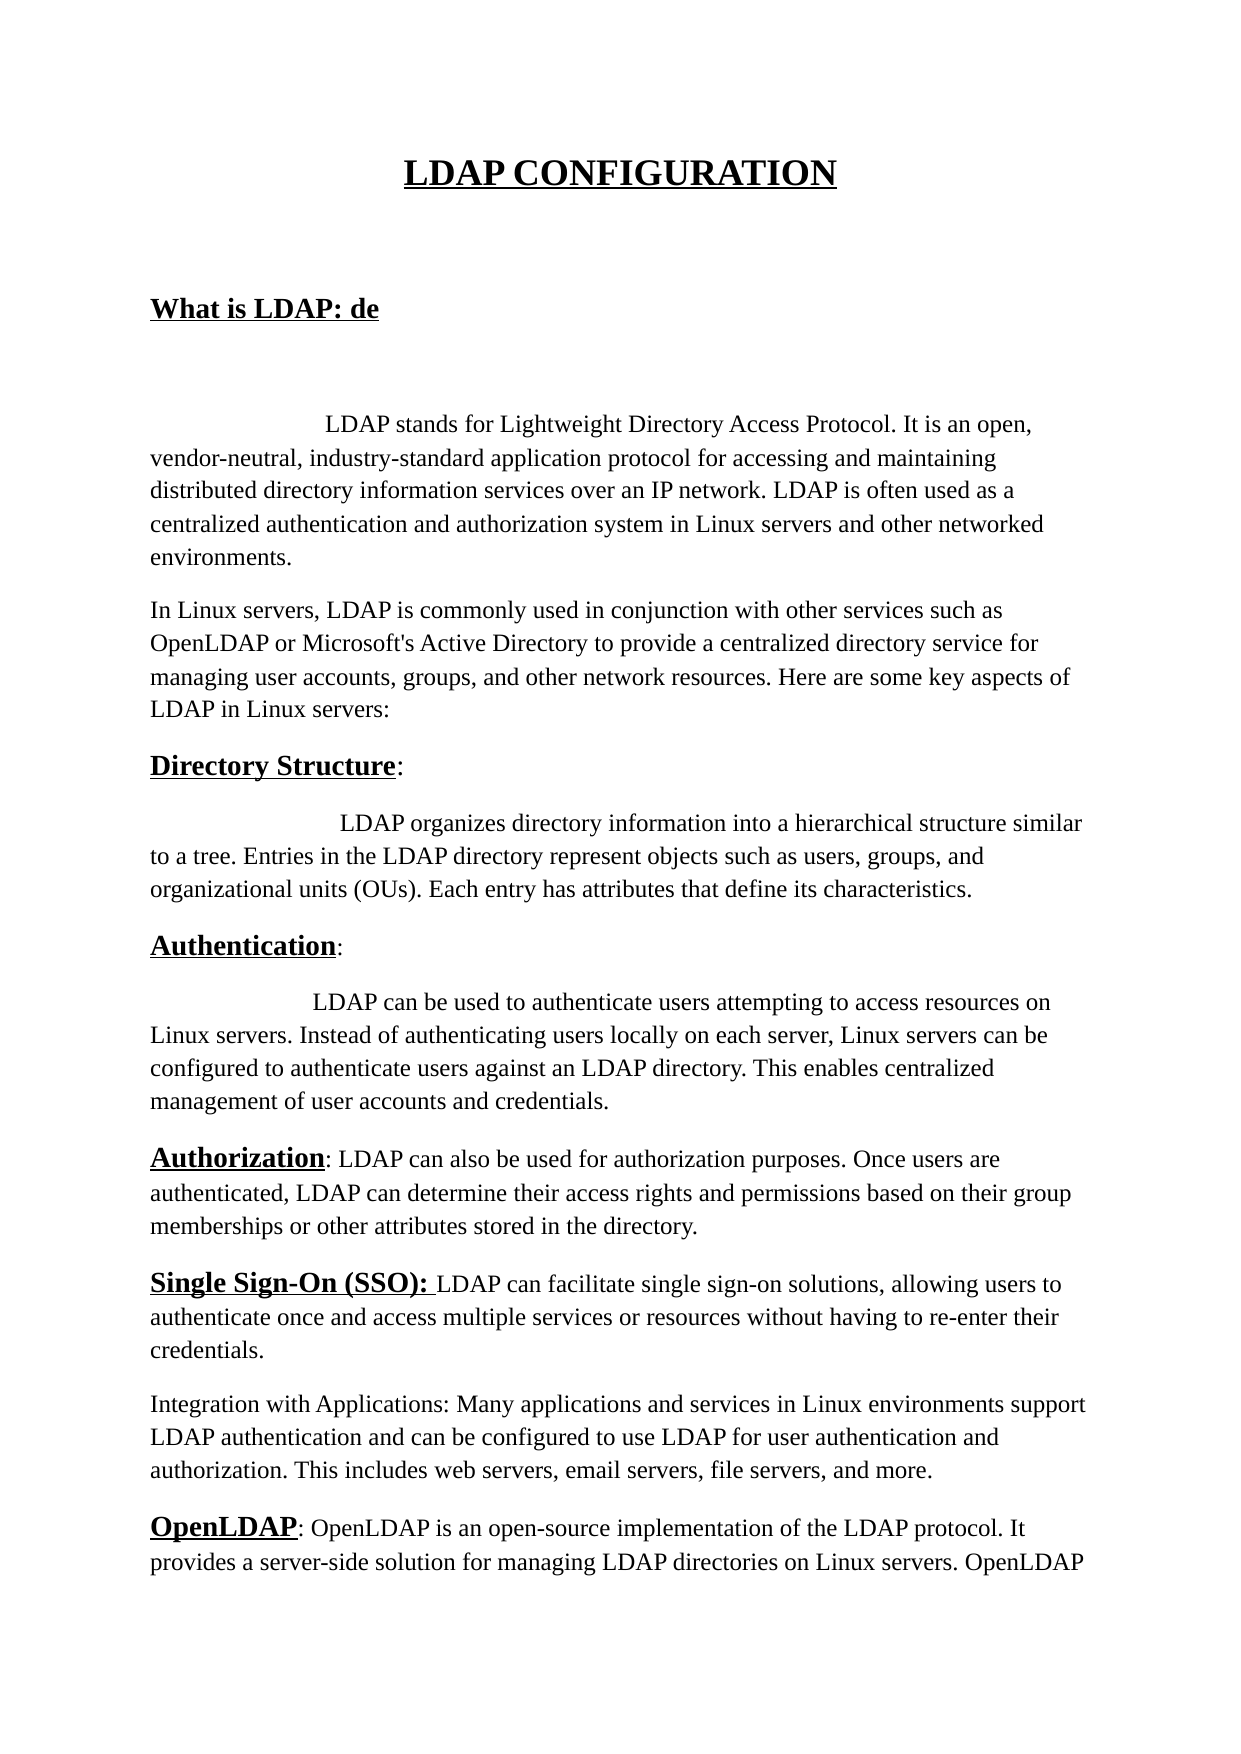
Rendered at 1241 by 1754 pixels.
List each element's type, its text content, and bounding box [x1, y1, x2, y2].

text LDAP CONFIGURATION [150, 150, 1090, 193]
text Integration with Applications: Many applications and services in Linux environments support LDAP authentication and can be configured to use LDAP for user authentication and authorization. This includes web servers, email servers, file servers, and more. [150, 1389, 1090, 1484]
text Directory Structure: [150, 748, 1090, 782]
text What is LDAP: de [150, 291, 1090, 324]
text LDAP can be used to authenticate users attempting to access resources on Linux servers. Instead of authenticating users locally on each server, Linux servers can be configured to authenticate users against an LDAP directory. This enables centralized management of user accounts and credentials. [150, 987, 1090, 1115]
text In Linux servers, LDAP is commonly used in conjunction with other services such as OpenLDAP or Microsoft's Active Directory to provide a centralized directory service for managing user accounts, groups, and other network resources. Here are some key aspects of LDAP in Linux servers: [150, 596, 1090, 723]
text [150, 1509, 1090, 1576]
text Authentication: [150, 928, 1090, 961]
text LDAP organizes directory information into a hierarchical structure similar to a tree. Entries in the LDAP directory represent objects such as users, groups, and organizational units (OUs). Each entry has attributes that define its characteristics. [150, 808, 1090, 903]
text LDAP stands for Lightweight Directory Access Protocol. It is an open, vendor-neutral, industry-standard application protocol for accessing and maintaining distributed directory information services over an IP network. LDAP is often used as a centralized authentication and authorization system in Linux servers and other networked environments. [150, 409, 1090, 570]
text Authorization: LDAP can also be used for authorization purposes. Once users are authenticated, LDAP can determine their access rights and permissions based on their group memberships or other attributes stored in the directory. [150, 1140, 1090, 1239]
text Single Sign-On (SSO): LDAP can facilitate single sign-on solutions, allowing users to authenticate once and access multiple services or resources without having to re-enter their credentials. [150, 1265, 1090, 1364]
